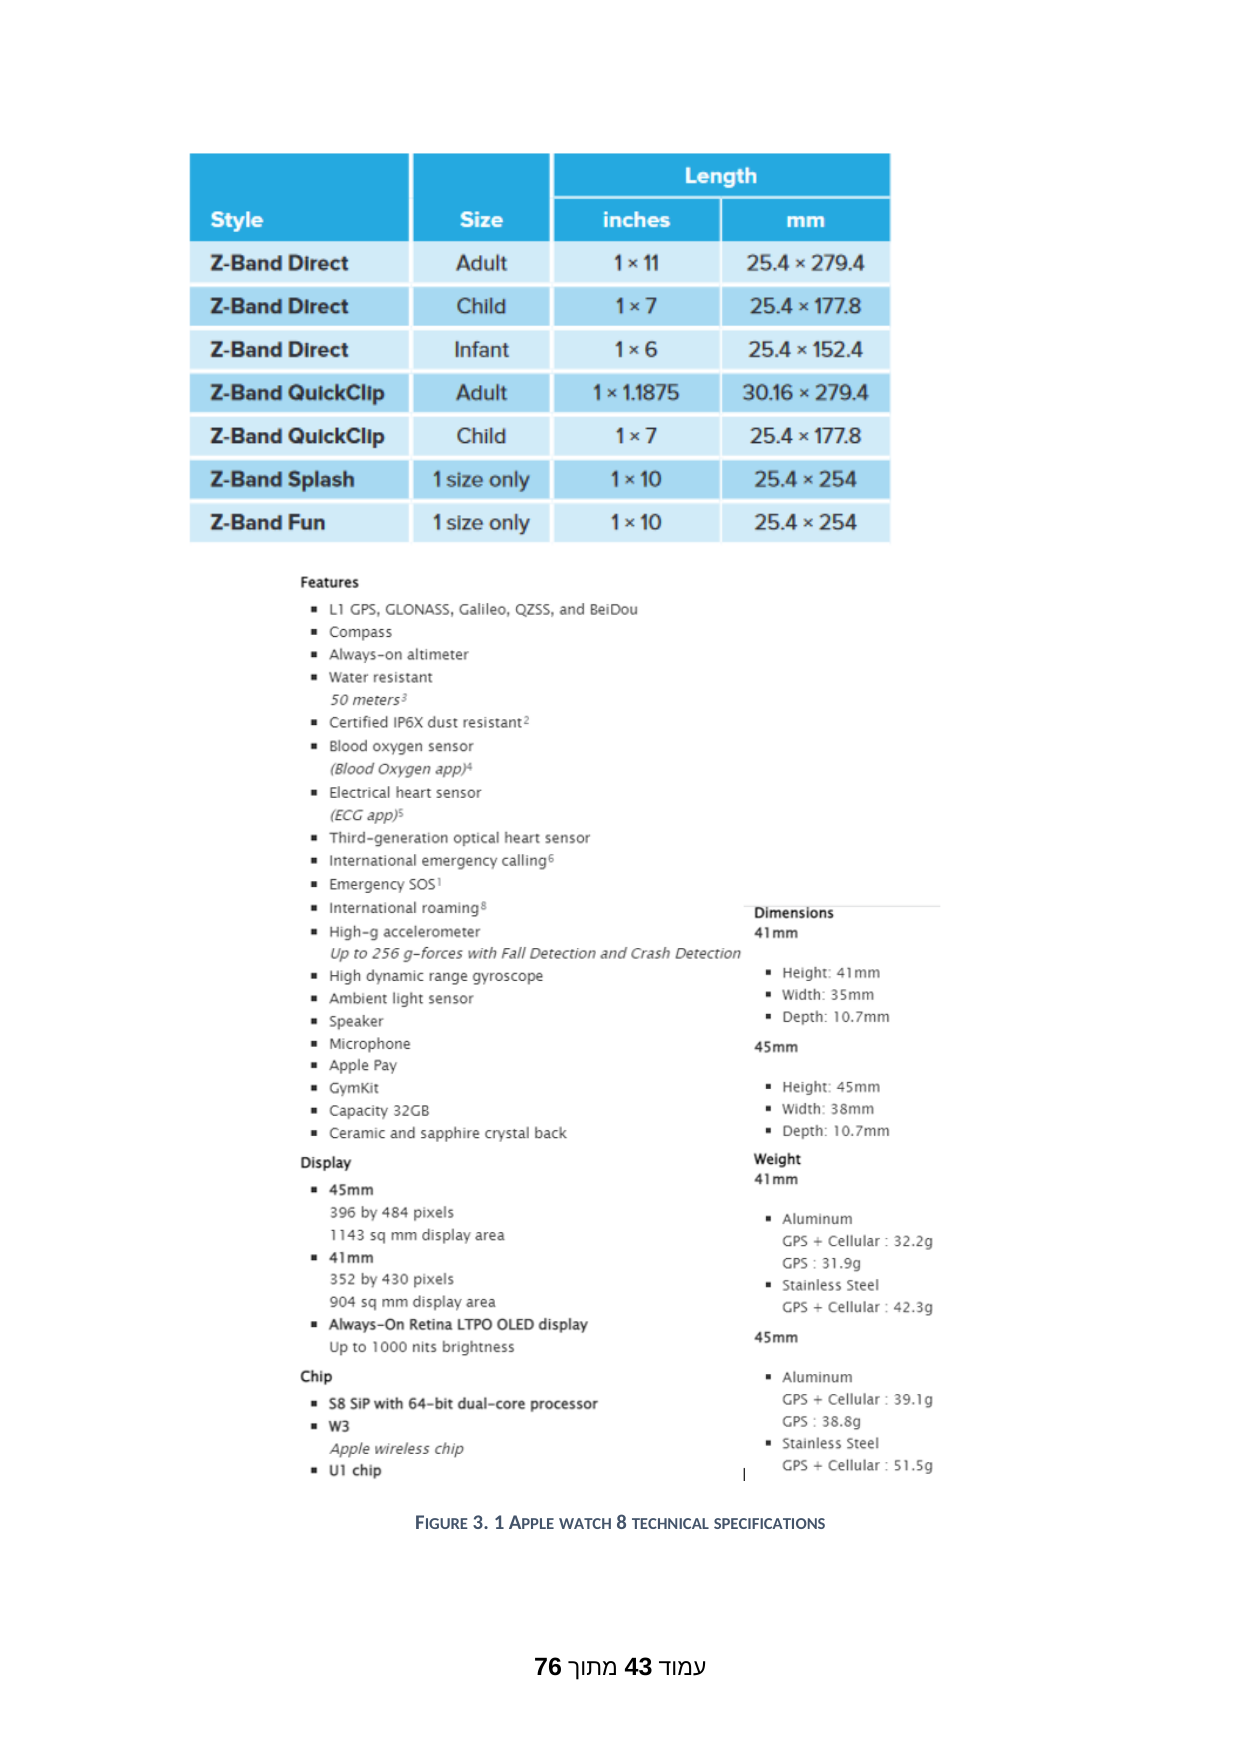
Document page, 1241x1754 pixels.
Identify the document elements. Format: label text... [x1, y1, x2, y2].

text Figure 3. 1 Apple watch 8 technical specifications [187, 1509, 1053, 1535]
picture [299, 576, 941, 1481]
picture [187, 150, 896, 547]
